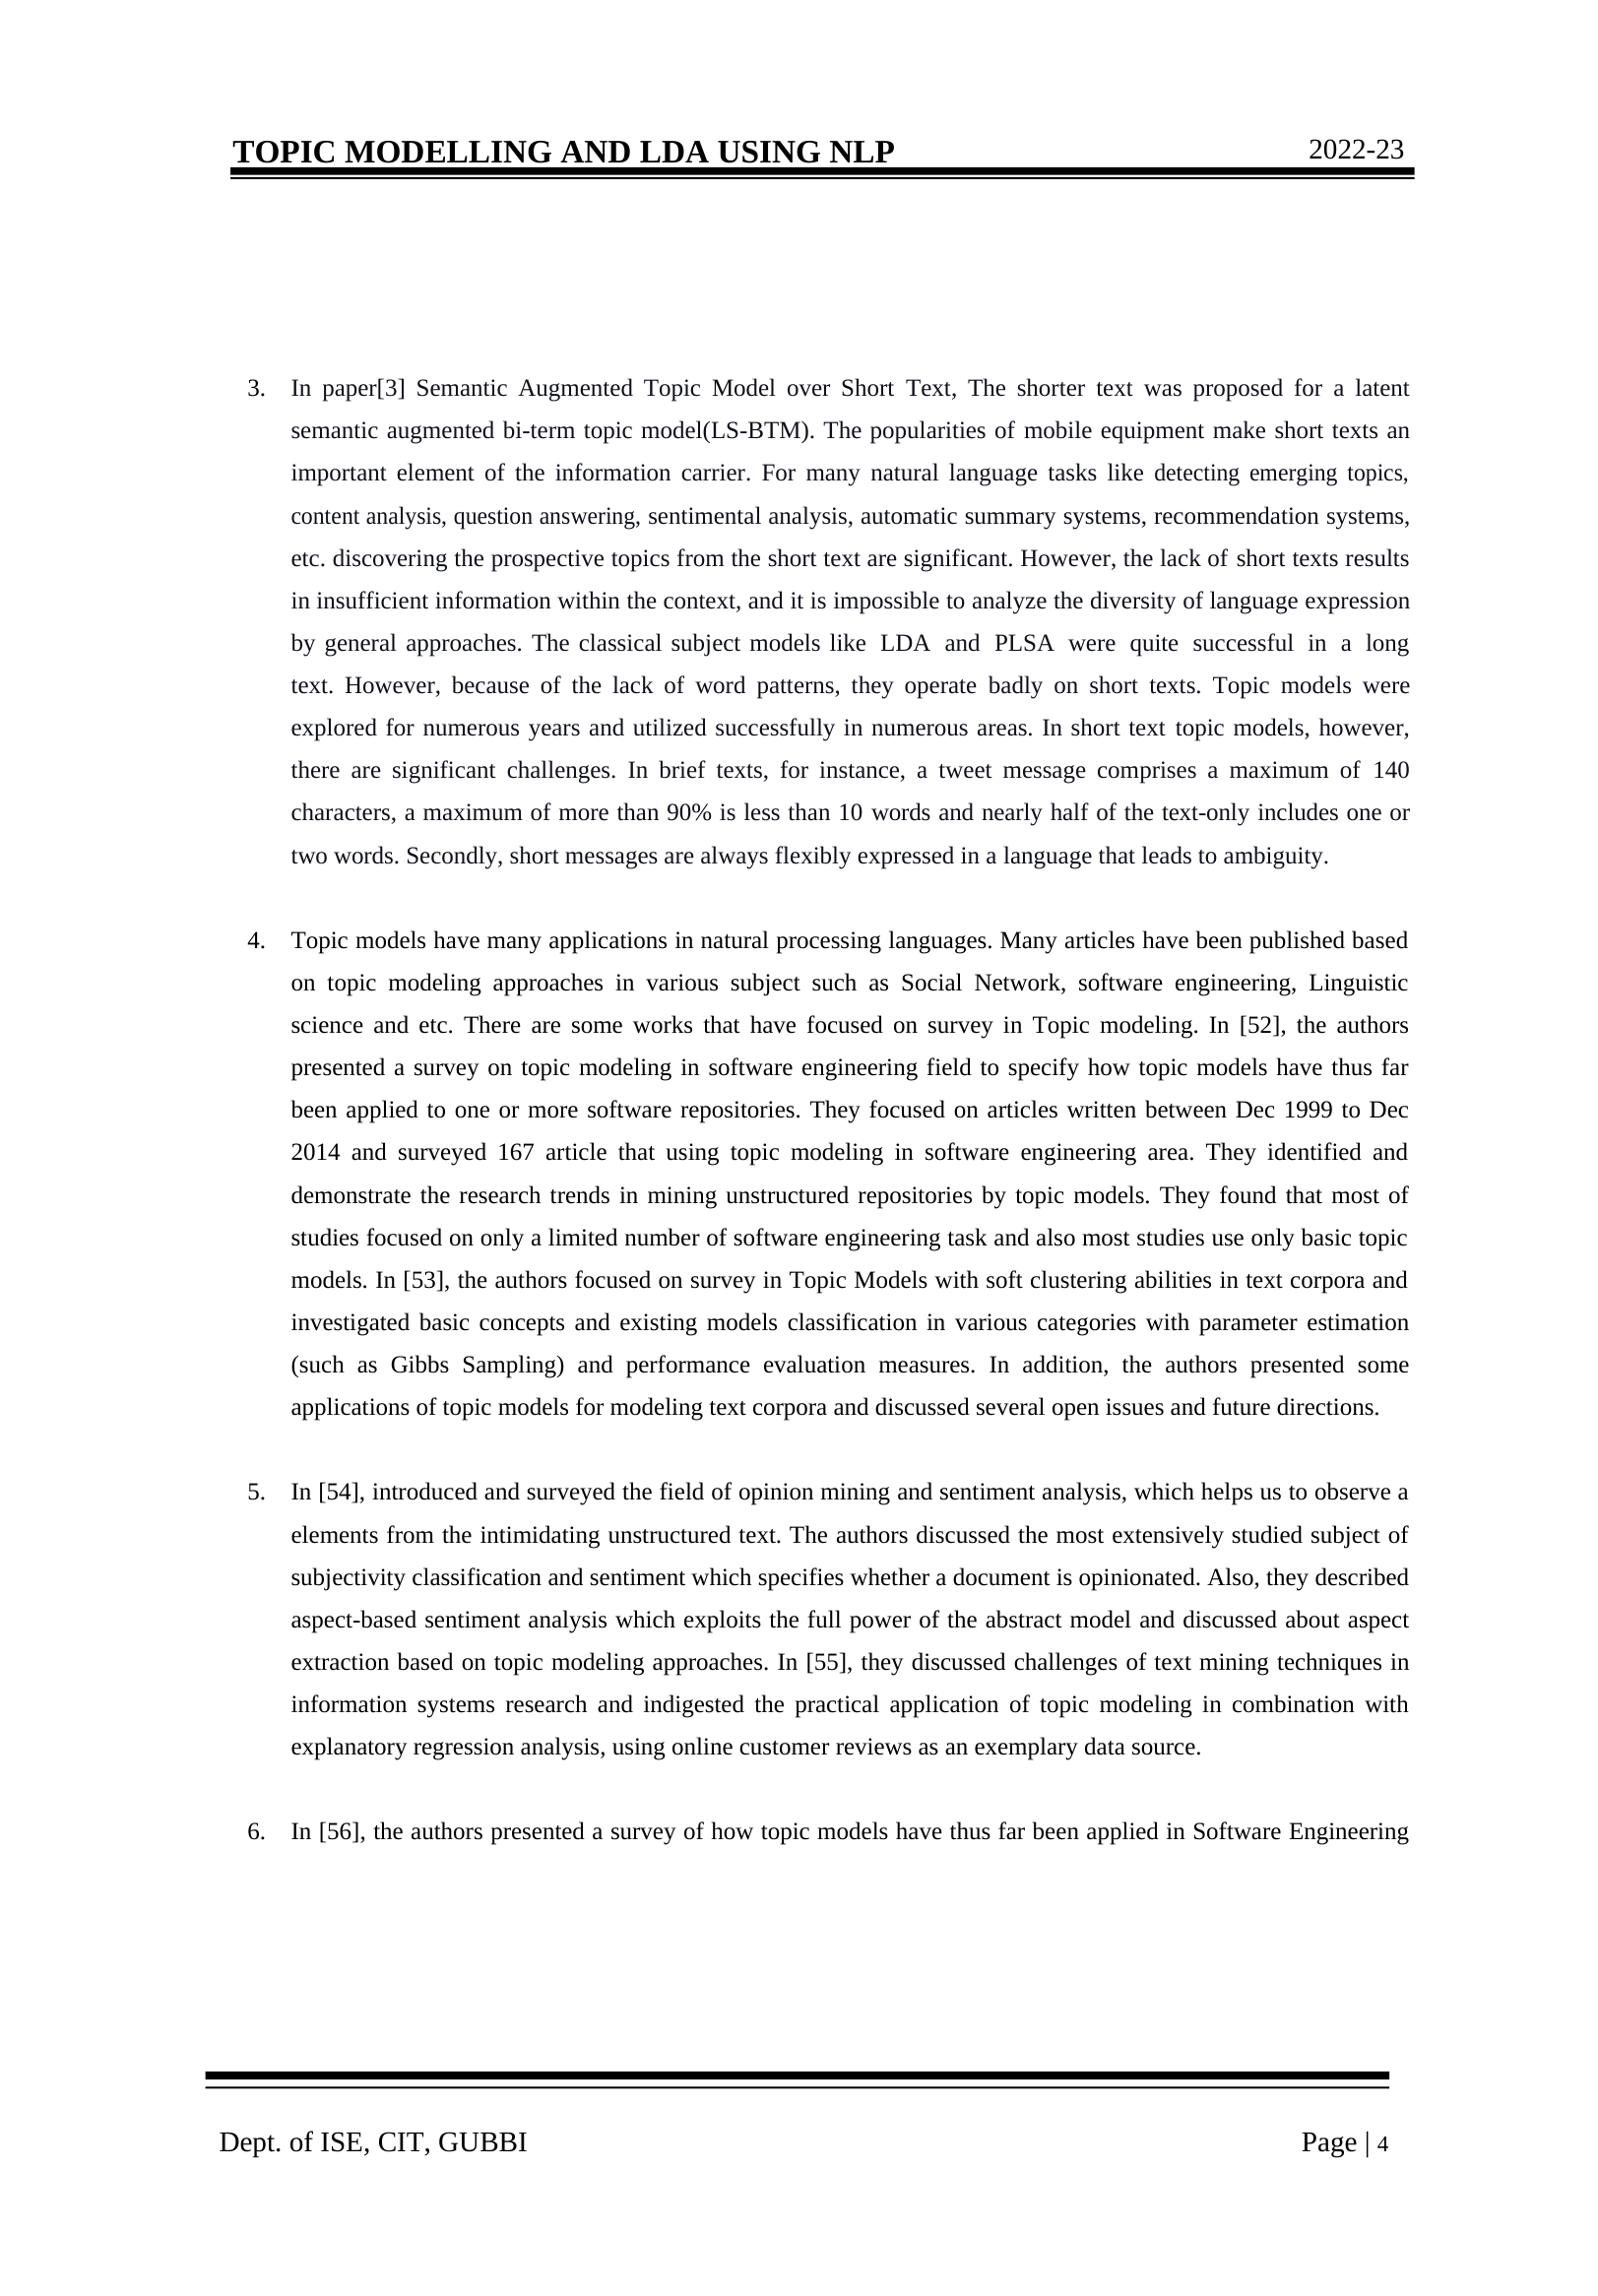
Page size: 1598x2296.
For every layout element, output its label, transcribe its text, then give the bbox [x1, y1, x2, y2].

list In paper[3] Semantic Augmented Topic Model over Short Text, The shorter text was proposed for a latent semantic augmented bi-term topic model(LS-BTM). The popularities of mobile equipment make short texts an important element of the information carrier. For many natural language tasks like detecting emerging topics, content analysis, question answering, sentimental analysis, automatic summary systems, recommendation systems, etc. discovering the prospective topics from the short text are significant. However, the lack of short texts results in insufficient information within the context, and it is impossible to analyze the diversity of language expression by general approaches. The classical subject models like LDA and PLSA were quite successful in a long text. However, because of the lack of word patterns, they operate badly on short texts. Topic models were explored for numerous years and utilized successfully in numerous areas. In short text topic models, however, there are significant challenges. In brief texts, for instance, a tweet message comprises a maximum of 140 characters, a maximum of more than 90% is less than 10 words and nearly half of the text-only includes one or two words. Secondly, short messages are always flexibly expressed in a language that leads to ambiguity. [247, 373, 1410, 868]
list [247, 1818, 1410, 1845]
list Topic models have many applications in natural processing languages. Many articles have been published based on topic modeling approaches in various subject such as Social Network, software engineering, Linguistic science and etc. There are some works that have focused on survey in Topic modeling. In [52], the authors presented a survey on topic modeling in software engineering field to specify how topic models have thus far been applied to one or more software repositories. They focused on articles written between Dec 1999 to Dec 2014 and surveyed 167 article that using topic modeling in software engineering area. They identified and demonstrate the research trends in mining unstructured repositories by topic models. They found that most of studies focused on only a limited number of software engineering task and also most studies use only basic topic models. In [53], the authors focused on survey in Topic Models with soft clustering abilities in text corpora and investigated basic concepts and existing models classification in various categories with parameter estimation (such as Gibbs Sampling) and performance evaluation measures. In addition, the authors presented some applications of topic models for modeling text corpora and discussed several open issues and future directions. [247, 925, 1410, 1421]
list In [54], introduced and surveyed the field of opinion mining and sentiment analysis, which helps us to observe a elements from the intimidating unstructured text. The authors discussed the most extensively studied subject of subjectivity classification and sentiment which specifies whether a document is opinionated. Also, they described aspect-based sentiment analysis which exploits the full power of the abstract model and discussed about aspect extraction based on topic modeling approaches. In [55], they discussed challenges of text mining techniques in information systems research and indigested the practical application of topic modeling in combination with explanatory regression analysis, using online customer reviews as an exemplary data source. [247, 1478, 1410, 1760]
